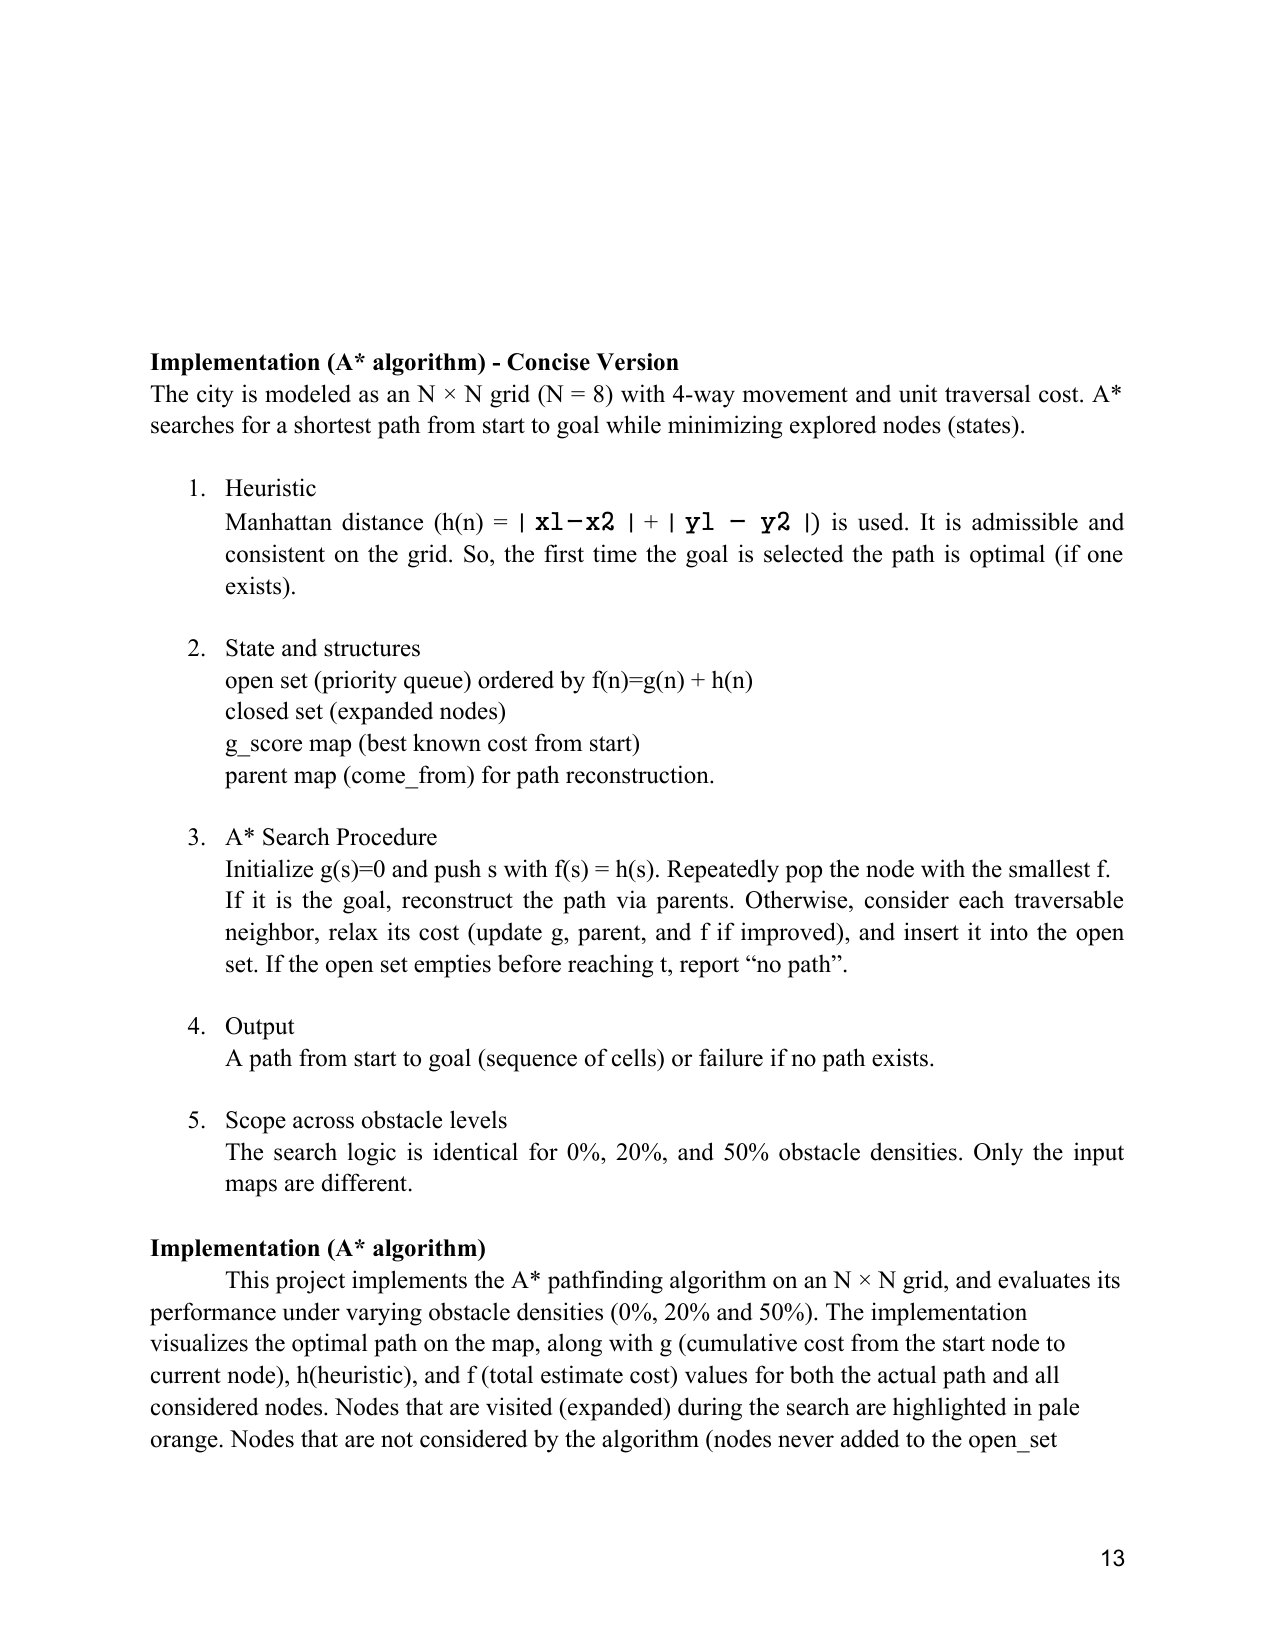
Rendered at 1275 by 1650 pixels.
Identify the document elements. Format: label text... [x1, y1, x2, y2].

list State and structures [187, 634, 1125, 662]
text A path from start to goal (sequence of cells) or failure if no path exists. [225, 1044, 1125, 1072]
text g_score map (best known cost from start) [225, 729, 1125, 757]
text Initialize g(s)=0 and push s with f(s) = h(s). Repeatedly pop the node with the smallest f. [225, 855, 1125, 882]
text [150, 1266, 1125, 1452]
text parent map (come_from) for path reconstruction. [225, 761, 1125, 789]
list A* Search Procedure [187, 823, 1125, 851]
text The city is modeled as an N × N grid (N = 8) with 4-way movement and unit traversal cost. A* searches for a shortest path from start to goal while minimizing explored nodes (states). [150, 380, 1125, 439]
text Implementation (A* algorithm) - Concise Version [150, 348, 1125, 376]
text If it is the goal, reconstruct the path via parents. Otherwise, consider each traversable neighbor, relax its cost (update g, parent, and f if improved), and insert it into the open set. If the open set empties before reaching t, report “no path”. [225, 887, 1125, 978]
list Scope across obstacle levels [187, 1106, 1125, 1133]
list Heuristic [187, 474, 1125, 501]
text closed set (expanded nodes) [225, 697, 1125, 725]
text open set (priority queue) ordered by f(n)=g(n) + h(n) [225, 666, 1125, 693]
list Output [187, 1012, 1125, 1040]
text Manhattan distance (h(n) = ∣ x1−x2 ∣ + ∣ y1 − y2 ∣) is used. It is admissible and consistent on the grid. So, the first time the goal is selected the path is optimal (if one exists). [225, 505, 1125, 600]
text The search logic is identical for 0%, 20%, and 50% obstacle densities. Only the input maps are different. [225, 1138, 1125, 1197]
text Implementation (A* algorithm) [150, 1234, 1125, 1262]
